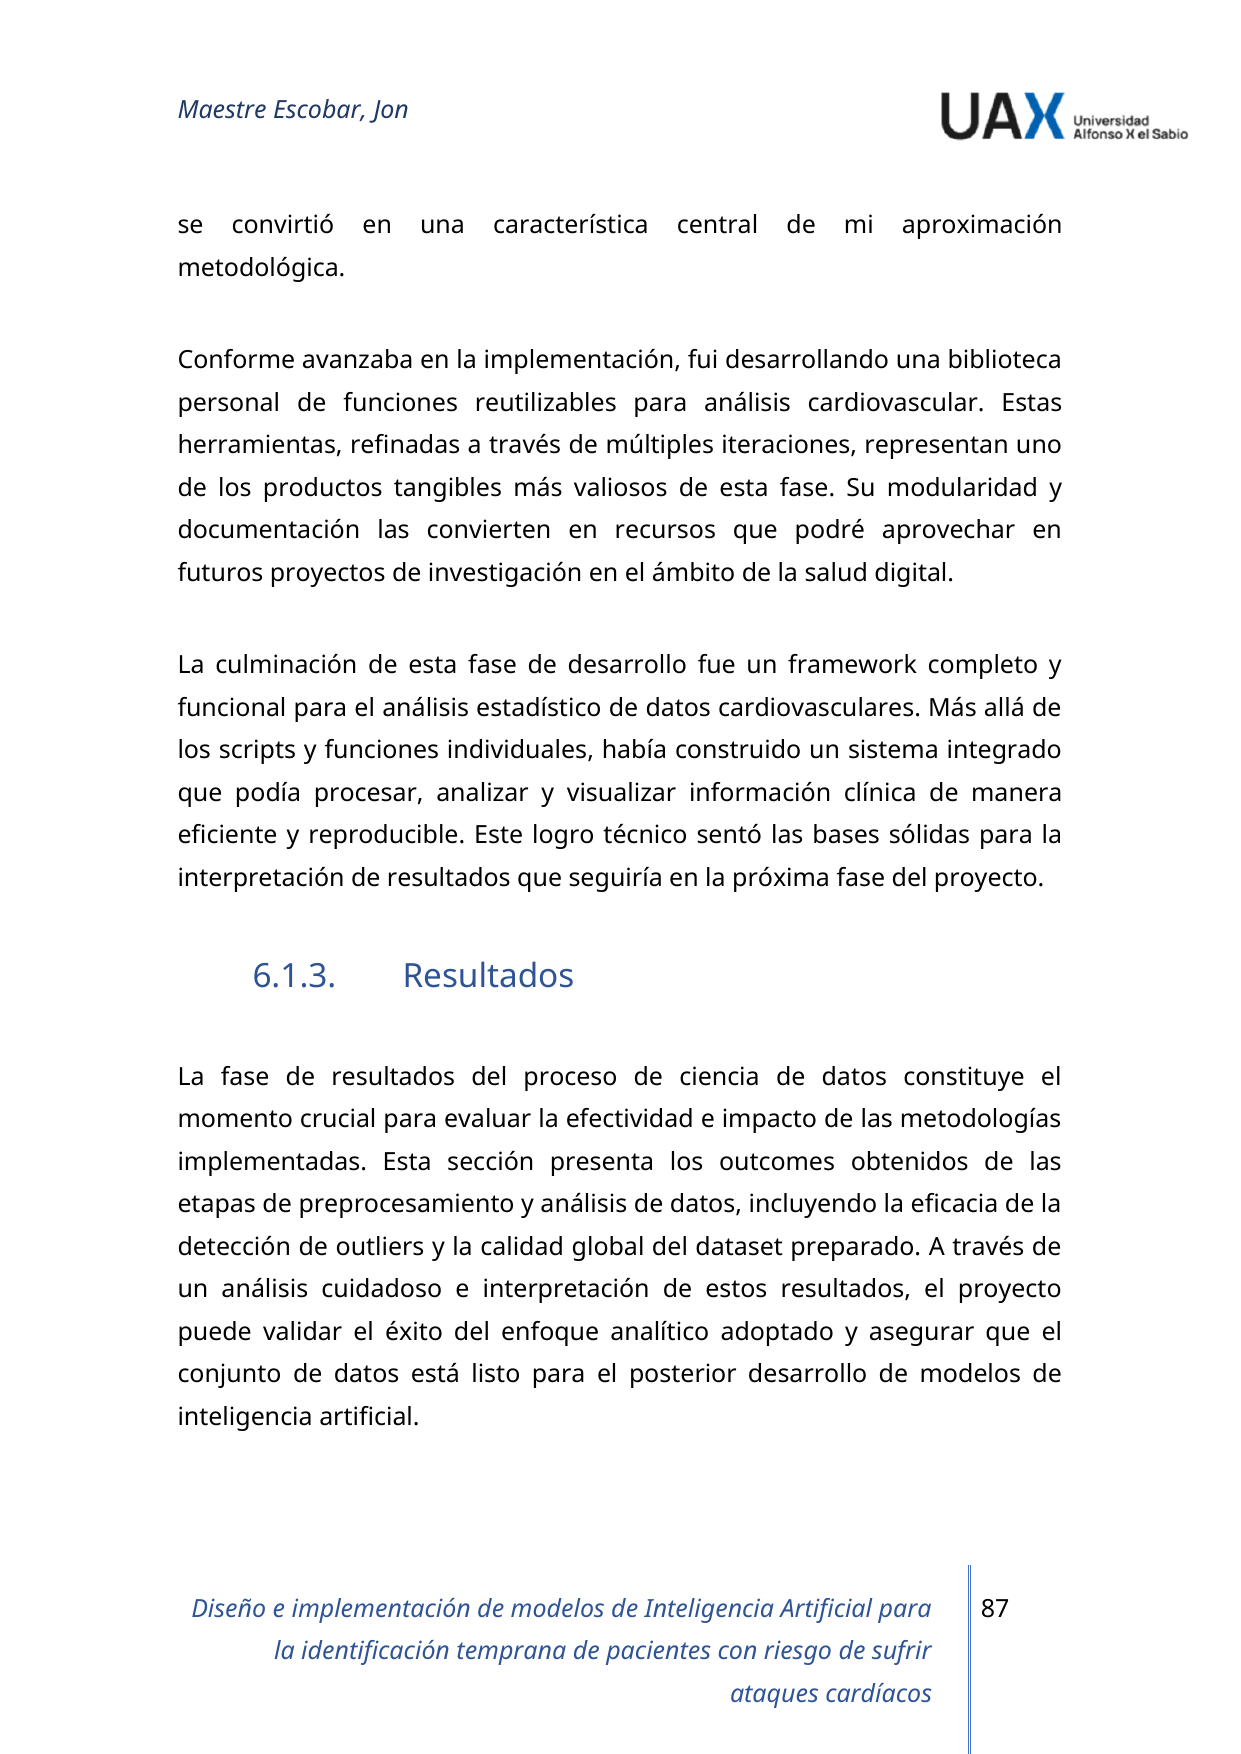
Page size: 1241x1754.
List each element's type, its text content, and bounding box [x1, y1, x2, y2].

text La culminación de esta fase de desarrollo fue un framework completo y funcional para el análisis estadístico de datos cardiovasculares. Más allá de los scripts y funciones individuales, había construido un sistema integrado que podía procesar, analizar y visualizar información clínica de manera eficiente y reproducible. Este logro técnico sentó las bases sólidas para la interpretación de resultados que seguiría en la próxima fase del proyecto. [177, 647, 1063, 893]
text Conforme avanzaba en la implementación, fui desarrollando una biblioteca personal de funciones reutilizables para análisis cardiovascular. Estas herramientas, refinadas a través de múltiples iteraciones, representan uno de los productos tangibles más valiosos de esta fase. Su modularidad y documentación las convierten en recursos que podré aprovechar en futuros proyectos de investigación en el ámbito de la salud digital. [177, 342, 1063, 588]
picture [940, 89, 1192, 144]
text La fase de resultados del proceso de ciencia de datos constituye el momento crucial para evaluar la efectividad e impacto de las metodologías implementadas. Esta sección presenta los outcomes obtenidos de las etapas de preprocesamiento y análisis de datos, incluyendo la eficacia de la detección de outliers y la calidad global del dataset preparado. A través de un análisis cuidadoso e interpretación de estos resultados, el proyecto puede validar el éxito del enfoque analítico adoptado y asegurar que el conjunto de datos está listo para el posterior desarrollo de modelos de inteligencia artificial. [177, 1058, 1063, 1433]
list Resultados [252, 952, 1063, 997]
